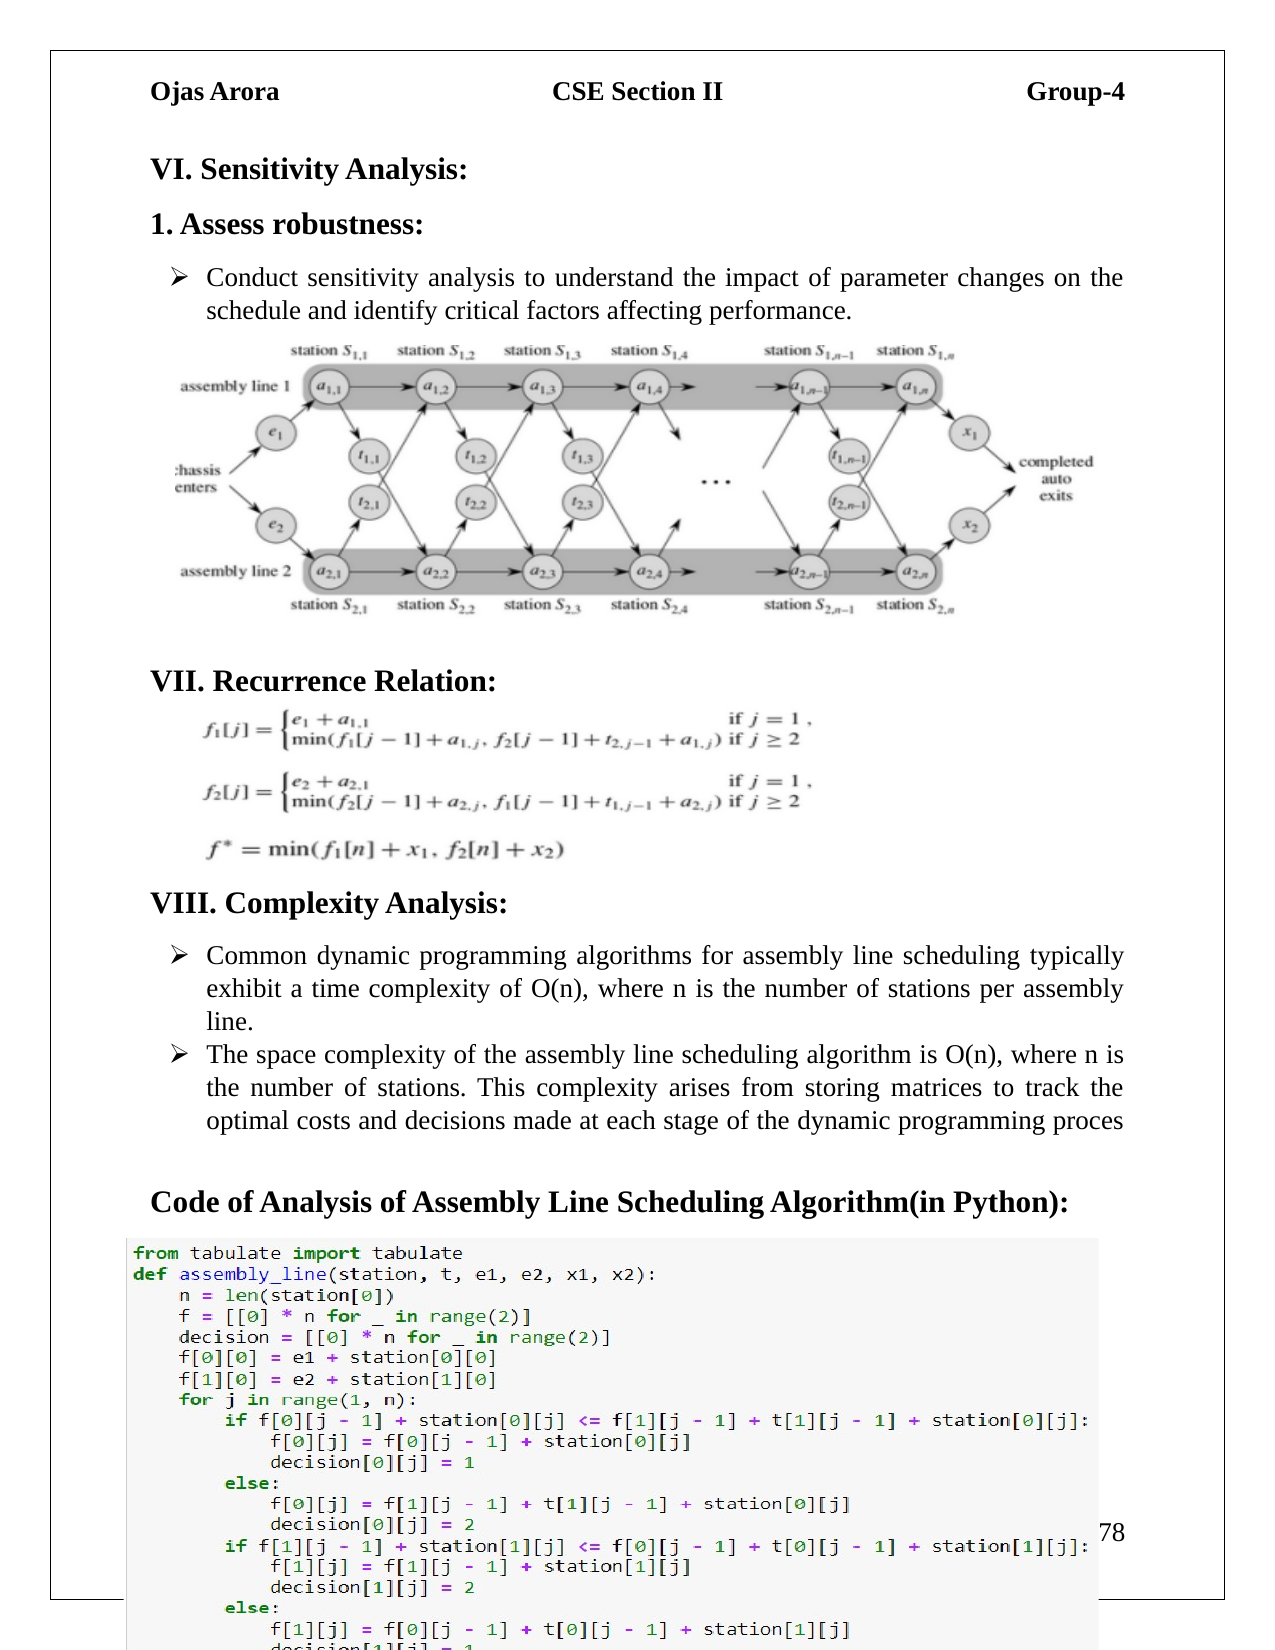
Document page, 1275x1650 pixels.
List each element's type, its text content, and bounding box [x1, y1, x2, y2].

list Common dynamic programming algorithms for assembly line scheduling typically exhibit a time complexity of O(n), where n is the number of stations per assembly line. [169, 939, 1125, 1036]
text 1. Assess robustness: [150, 205, 1125, 241]
picture [188, 705, 825, 864]
text VII. Recurrence Relation: [150, 662, 1125, 698]
text Code of Analysis of Assembly Line Scheduling Algorithm(in Python): [150, 1183, 1125, 1219]
list Conduct sensitivity analysis to understand the impact of parameter changes on the schedule and identify critical factors affecting performance. [169, 261, 1125, 325]
list The space complexity of the assembly line scheduling algorithm is O(n), where n is the number of stations. This complexity arises from storing matrices to track the optimal costs and decisions made at each stage of the dynamic programming proces [169, 1038, 1125, 1165]
picture [175, 345, 1099, 622]
picture [123, 1238, 1099, 1650]
text VI. Sensitivity Analysis: [150, 150, 1125, 186]
text VIII. Complexity Analysis: [150, 884, 1125, 920]
